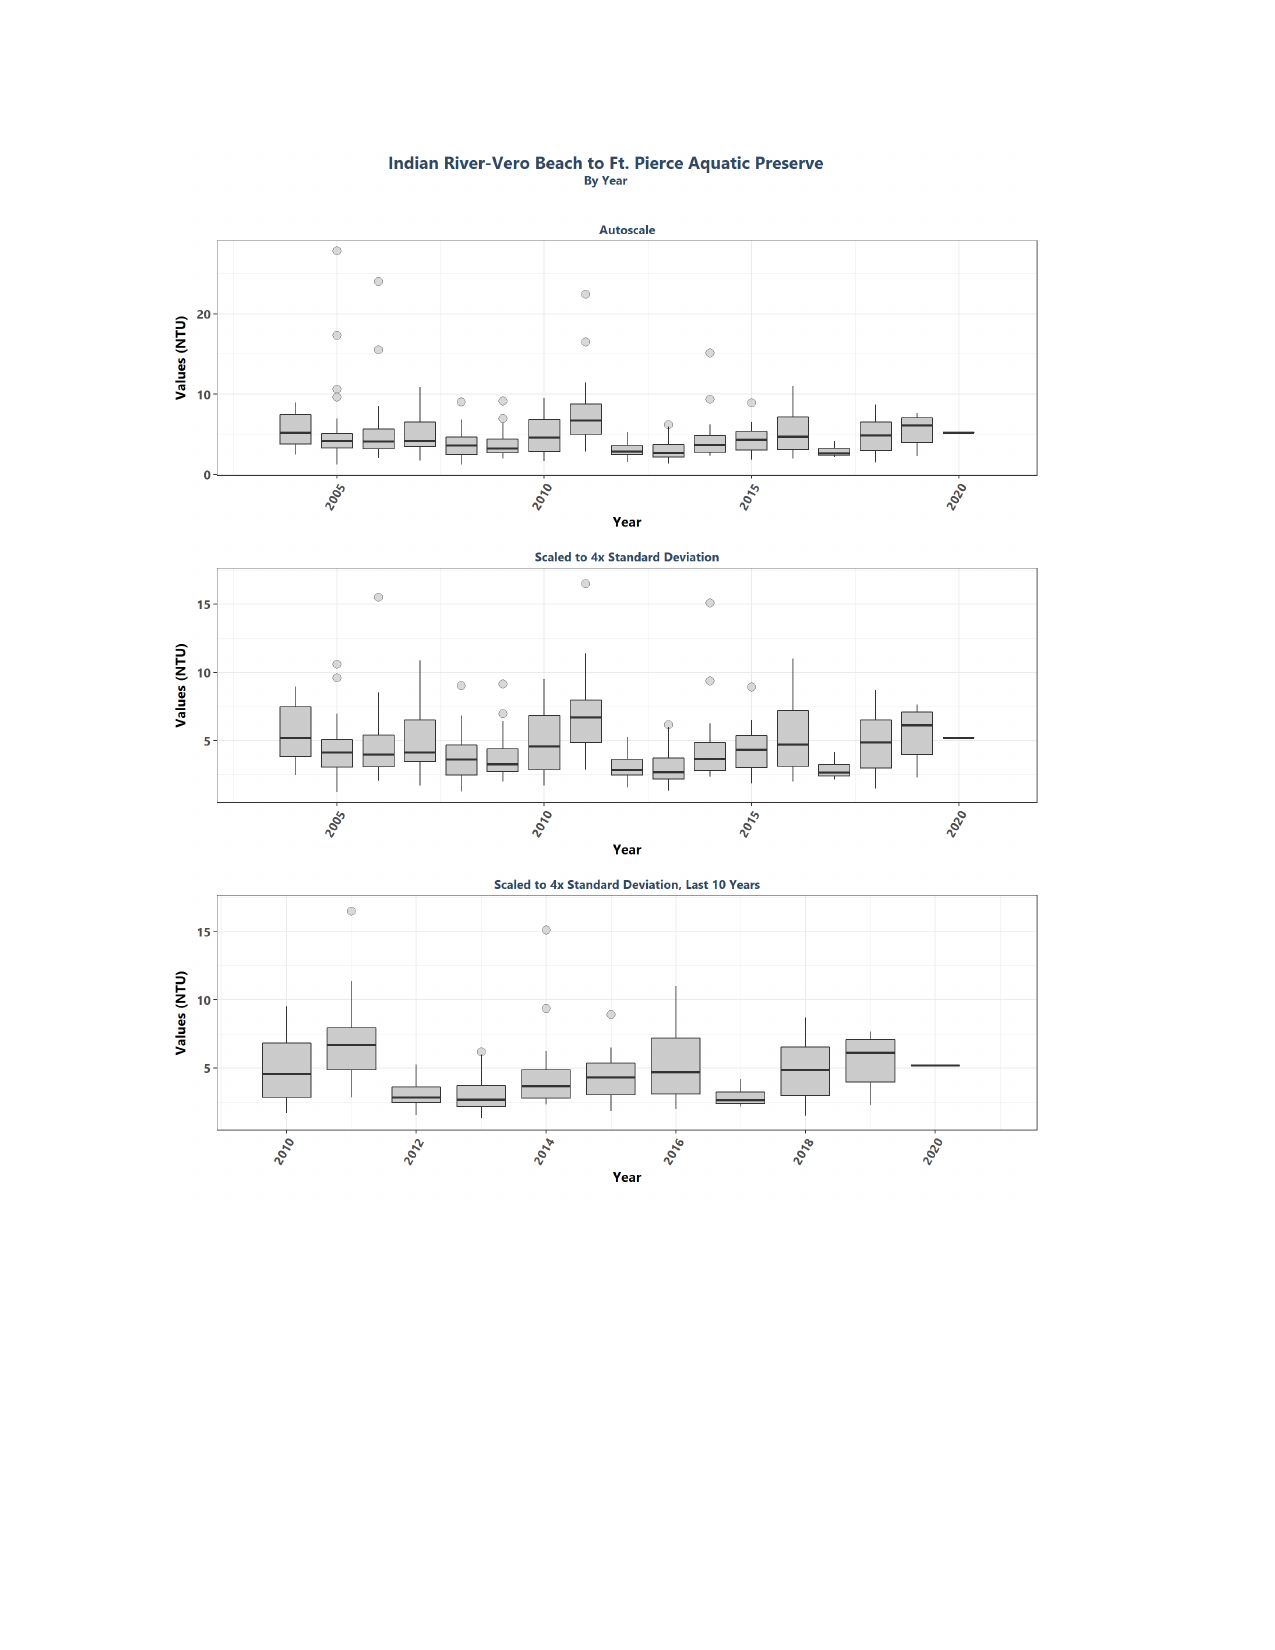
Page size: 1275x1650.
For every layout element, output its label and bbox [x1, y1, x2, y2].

picture [168, 150, 1044, 1200]
